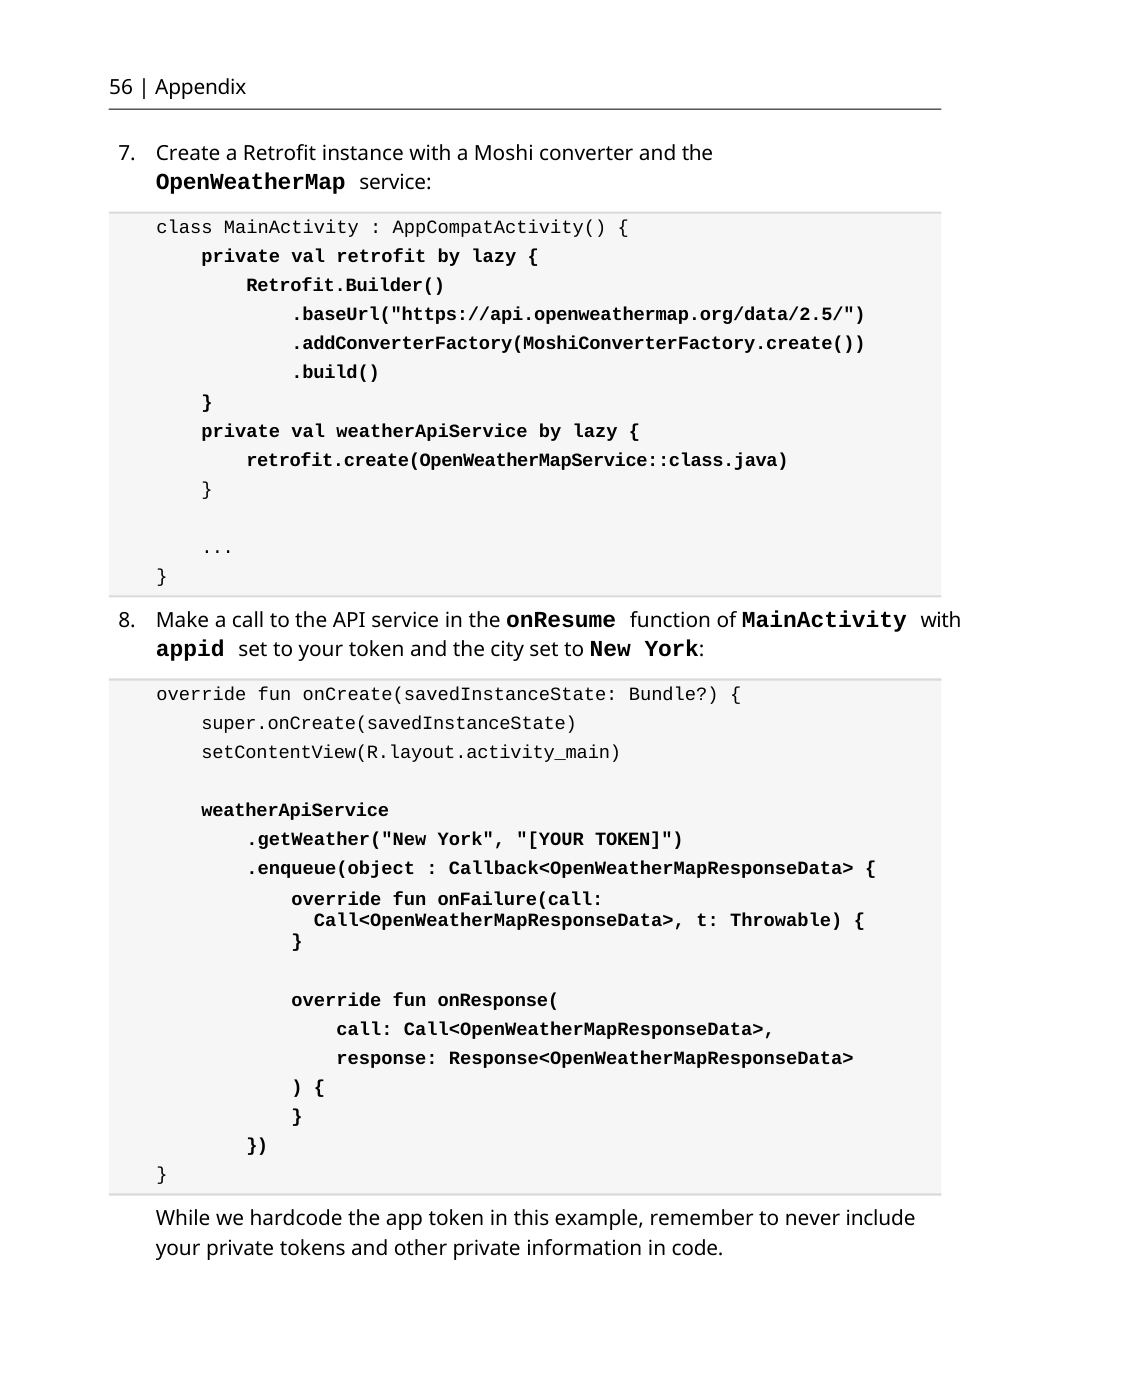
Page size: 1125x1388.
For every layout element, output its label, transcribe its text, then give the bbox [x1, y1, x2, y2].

text OpenWeatherMap service: [156, 167, 1029, 197]
list Make a call to the API service in the onResume function of MainActivity with [118, 217, 1029, 634]
list Create a Retrofit instance with a Moshi converter and the [118, 138, 1029, 167]
text your private tokens and other private information in code. [156, 1233, 1029, 1261]
text appid set to your token and the city set to New York: [156, 634, 1029, 663]
text While we hardcode the app token in this example, remember to never include [156, 683, 1029, 1232]
